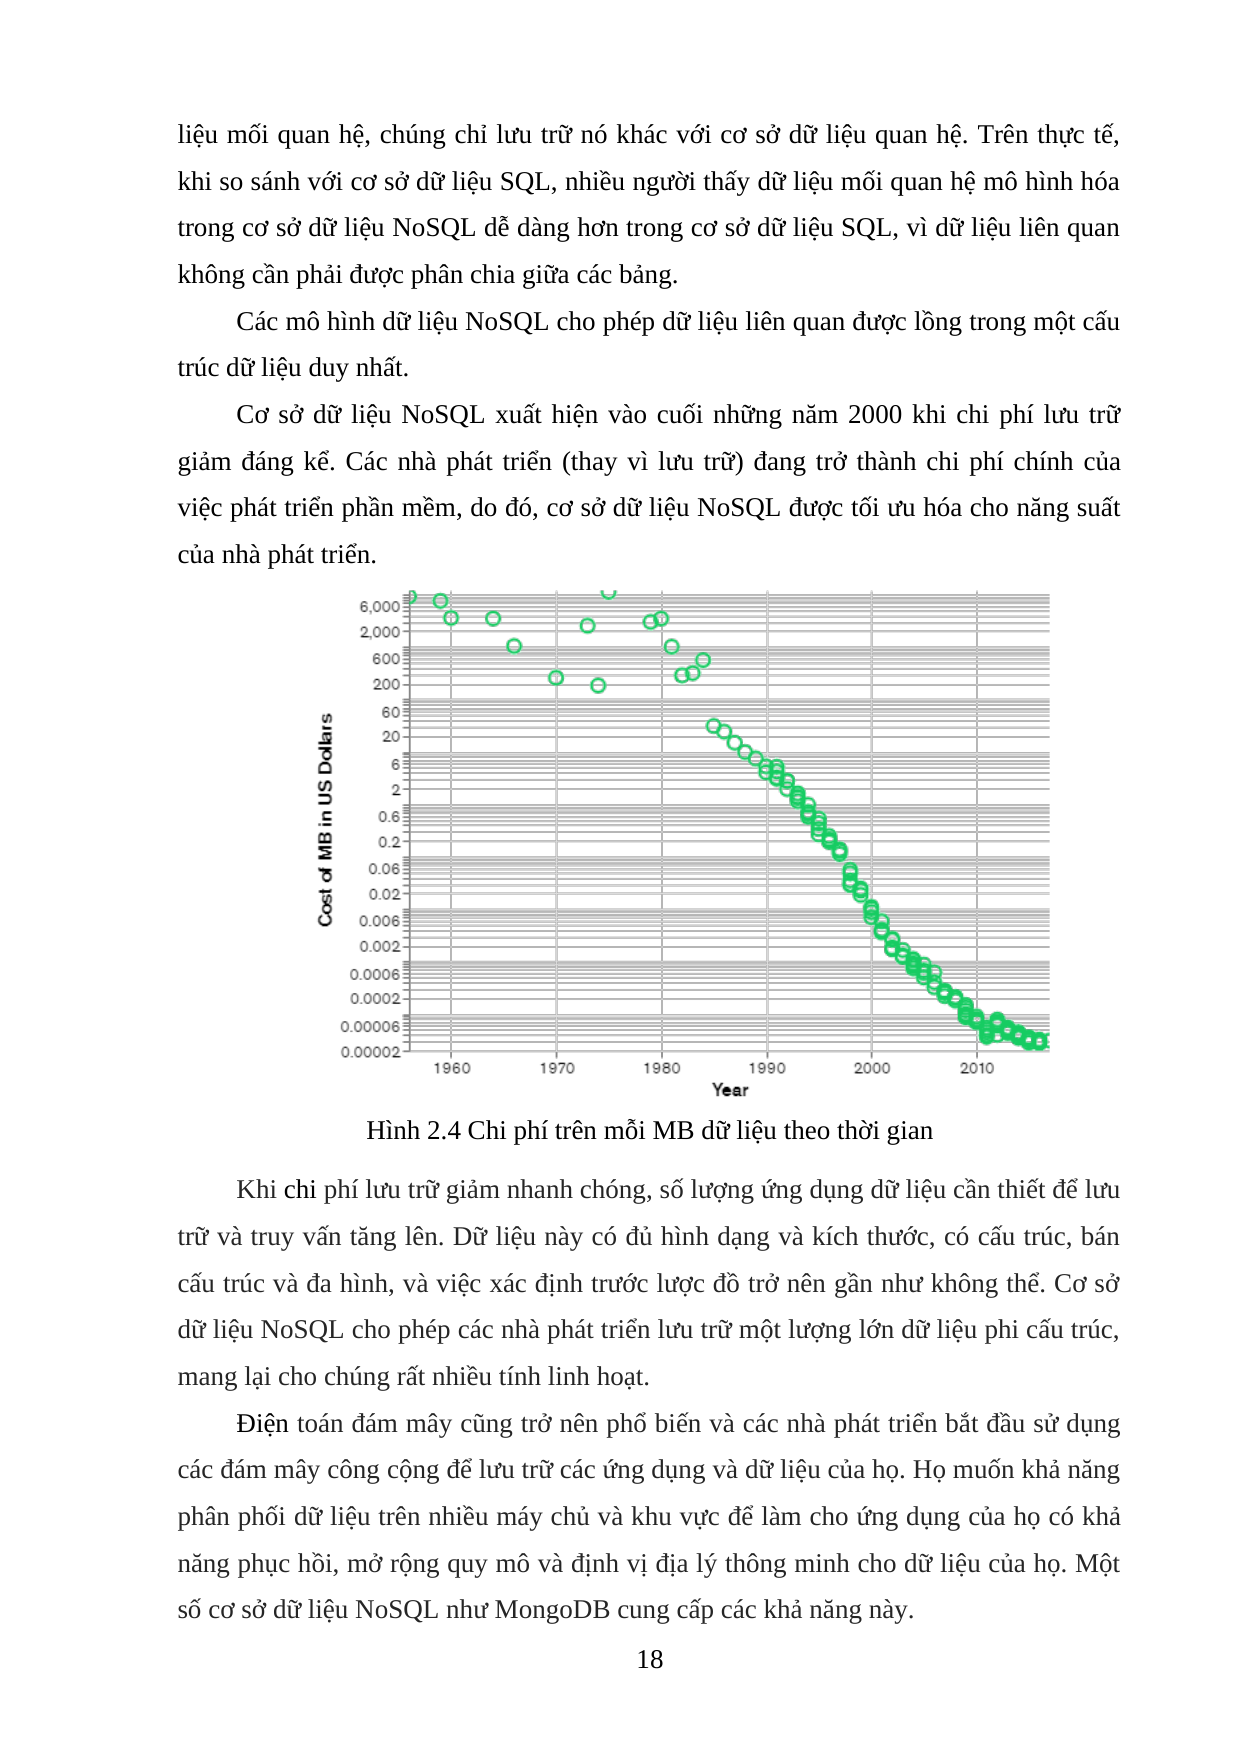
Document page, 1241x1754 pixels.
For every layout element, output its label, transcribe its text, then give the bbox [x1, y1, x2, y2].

text Cơ sở dữ liệu NoSQL xuất hiện vào cuối những năm 2000 khi chi phí lưu trữ giảm đáng kể. Các nhà phát triển (thay vì lưu trữ) đang trở thành chi phí chính của việc phát triển phần mềm, do đó, cơ sở dữ liệu NoSQL được tối ưu hóa cho năng suất của nhà phát triển. [177, 398, 1122, 569]
text Khi chi phí lưu trữ giảm nhanh chóng, số lượng ứng dụng dữ liệu cần thiết để lưu trữ và truy vấn tăng lên. Dữ liệu này có đủ hình dạng và kích thước, có cấu trúc, bán cấu trúc và đa hình, và việc xác định trước lược đồ trở nên gần như không thể. Cơ sở dữ liệu NoSQL cho phép các nhà phát triển lưu trữ một lượng lớn dữ liệu phi cấu trúc, mang lại cho chúng rất nhiều tính linh hoạt. [177, 1173, 1122, 1391]
picture [249, 584, 1050, 1099]
text Các mô hình dữ liệu NoSQL cho phép dữ liệu liên quan được lồng trong một cấu trúc dữ liệu duy nhất. [177, 305, 1122, 383]
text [177, 118, 1122, 289]
text Điện toán đám mây cũng trở nên phổ biến và các nhà phát triển bắt đầu sử dụng các đám mây công cộng để lưu trữ các ứng dụng và dữ liệu của họ. Họ muốn khả năng phân phối dữ liệu trên nhiều máy chủ và khu vực để làm cho ứng dụng của họ có khả năng phục hồi, mở rộng quy mô và định vị địa lý thông minh cho dữ liệu của họ. Một số cơ sở dữ liệu NoSQL như MongoDB cung cấp các khả năng này. [177, 1407, 1122, 1624]
